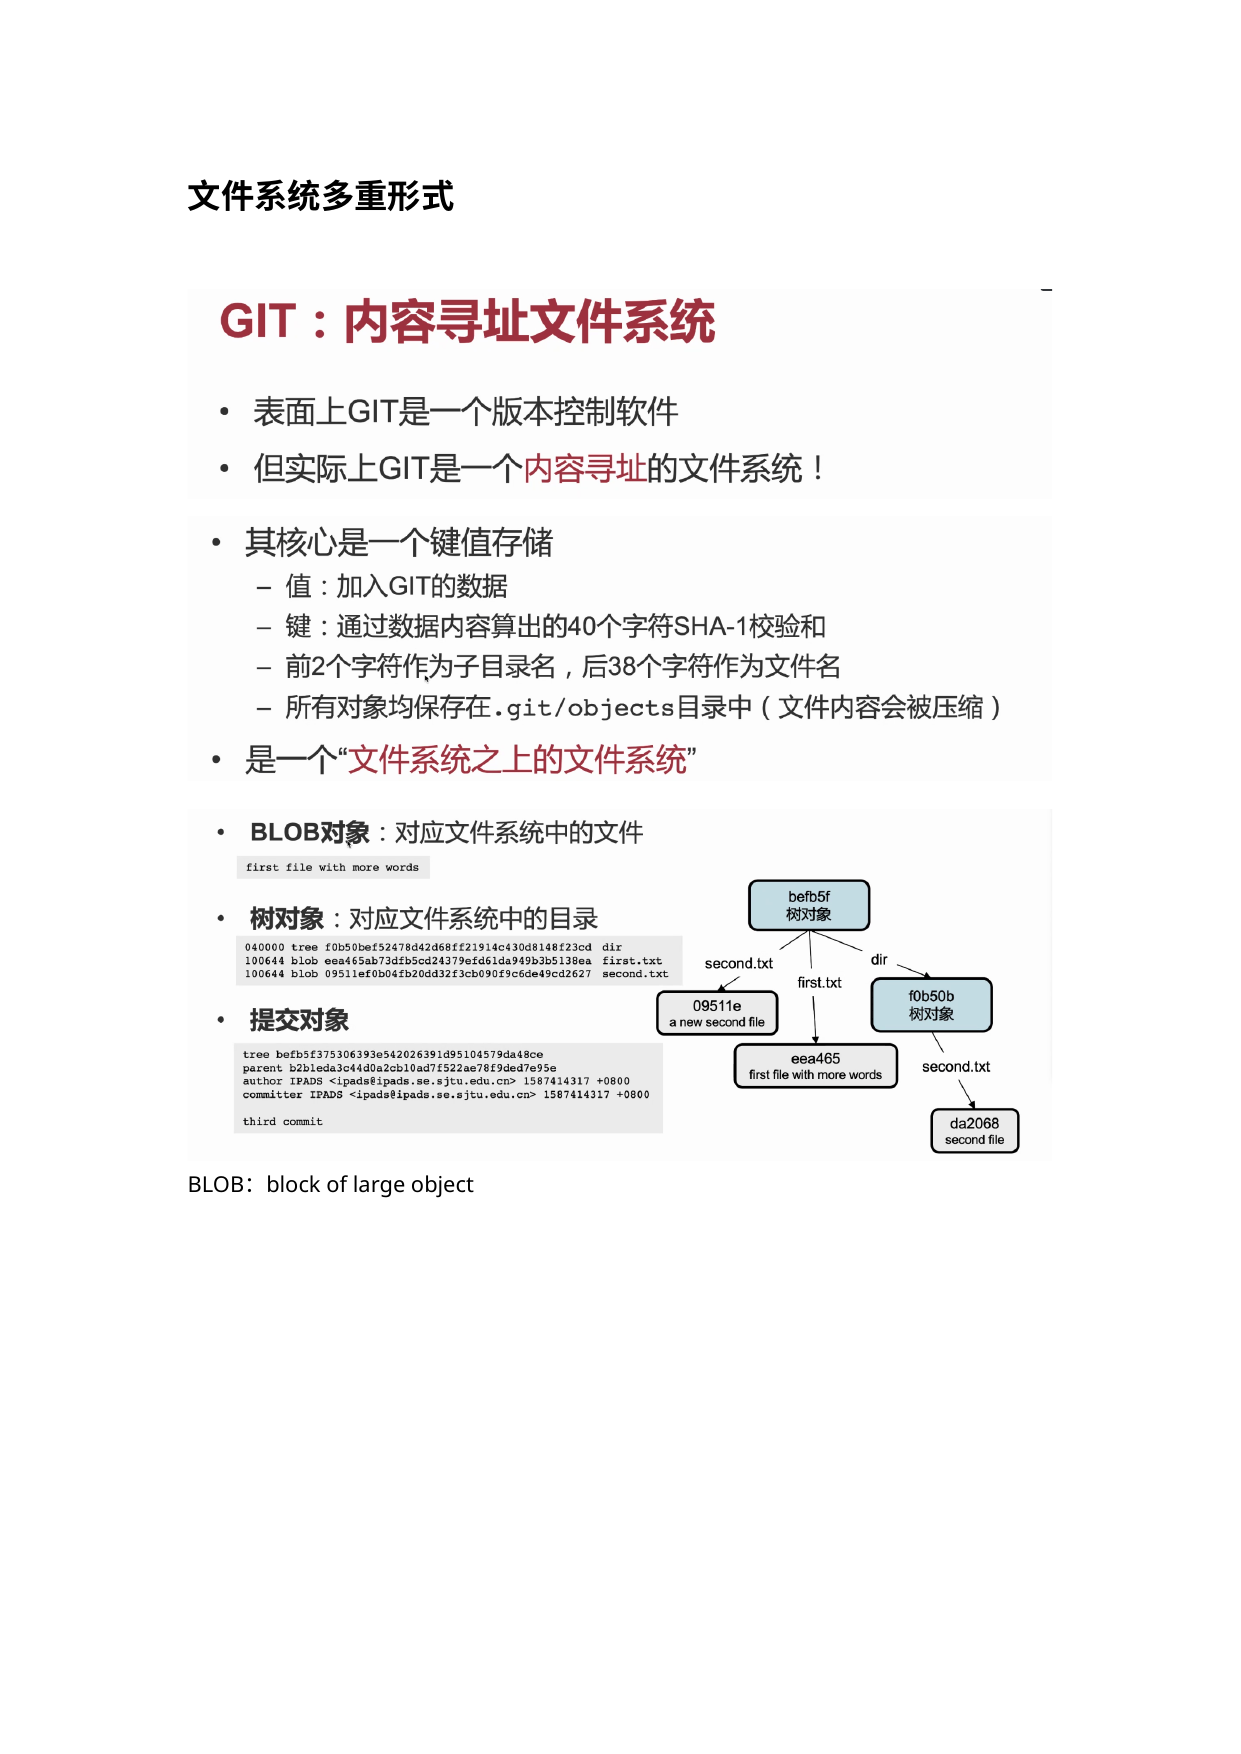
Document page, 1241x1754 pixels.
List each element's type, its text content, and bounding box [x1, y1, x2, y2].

text BLOB：block of large object [187, 1167, 1053, 1199]
picture [187, 516, 1053, 781]
picture [187, 289, 1053, 499]
picture [187, 809, 1053, 1161]
subtitle 文件系统多重形式 [187, 162, 1053, 227]
